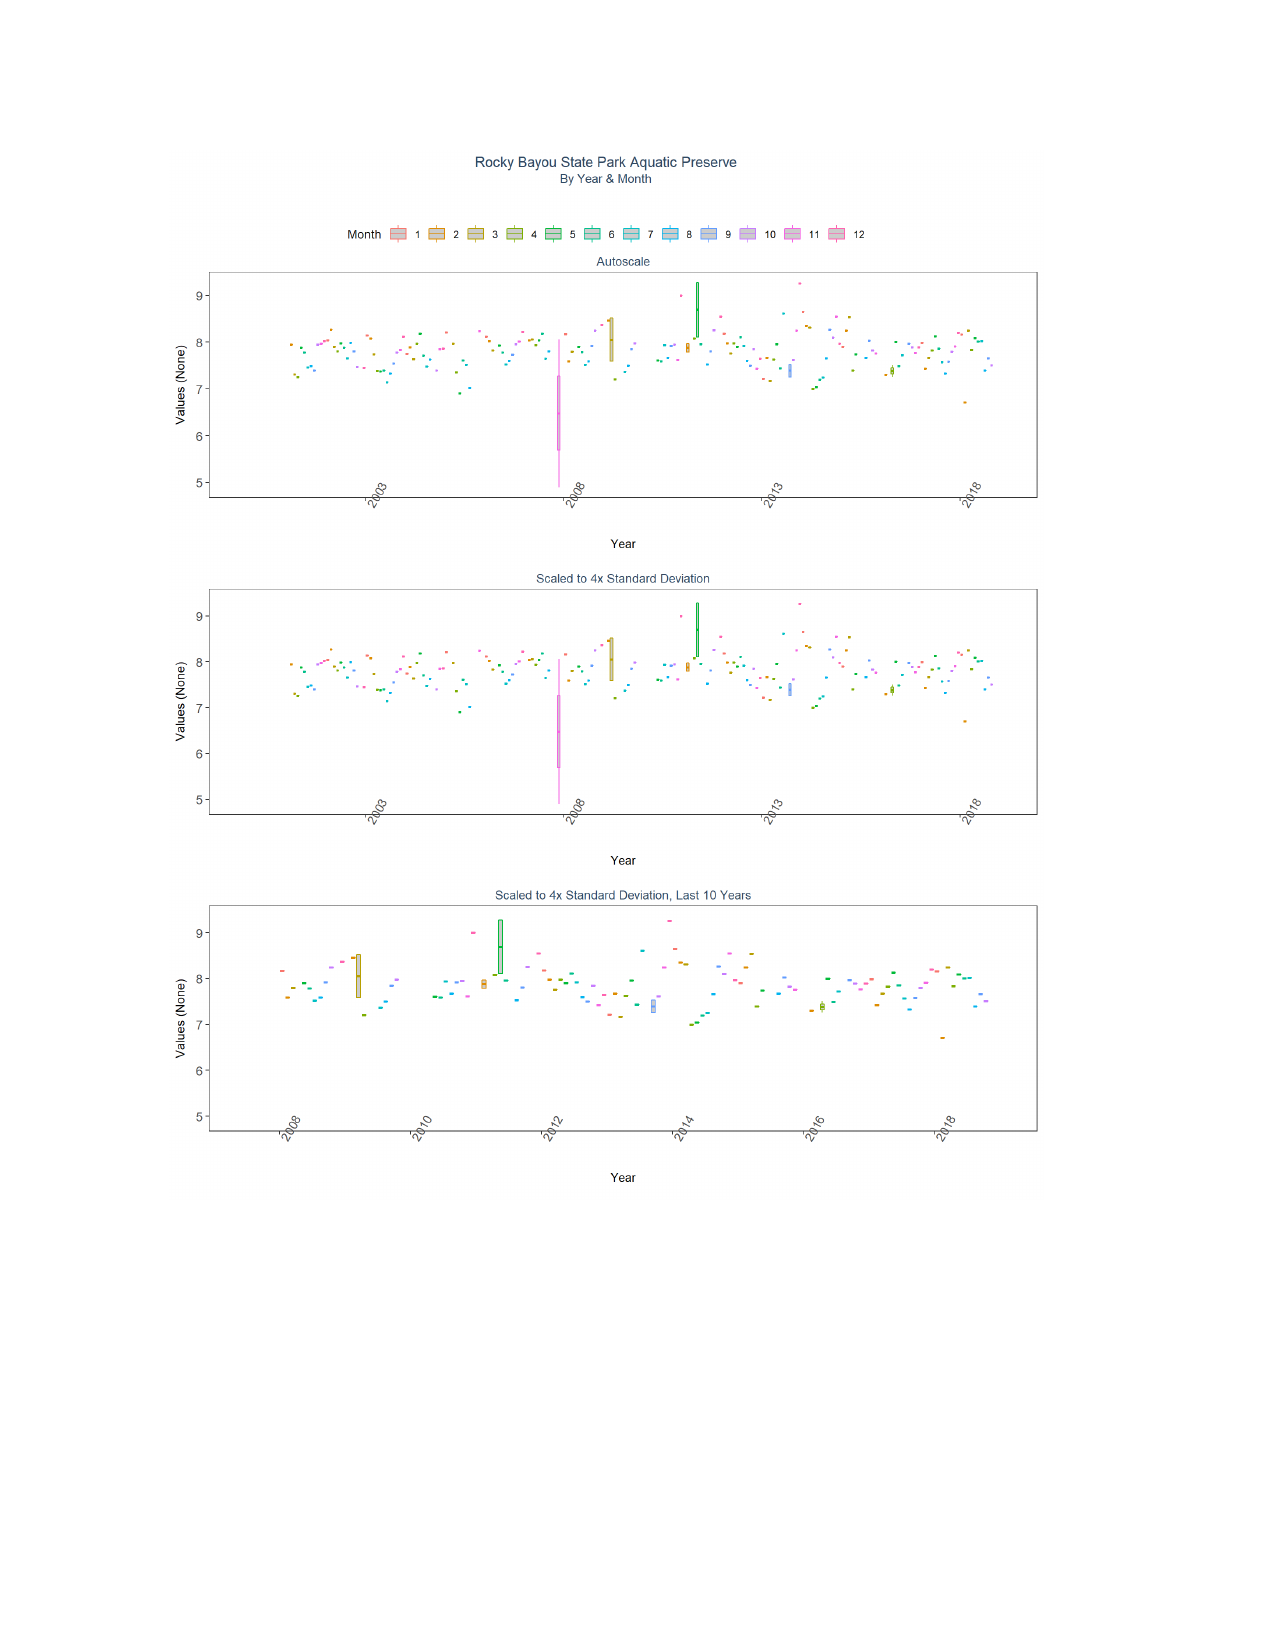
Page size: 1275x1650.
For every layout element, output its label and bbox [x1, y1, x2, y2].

picture [168, 150, 1044, 1200]
